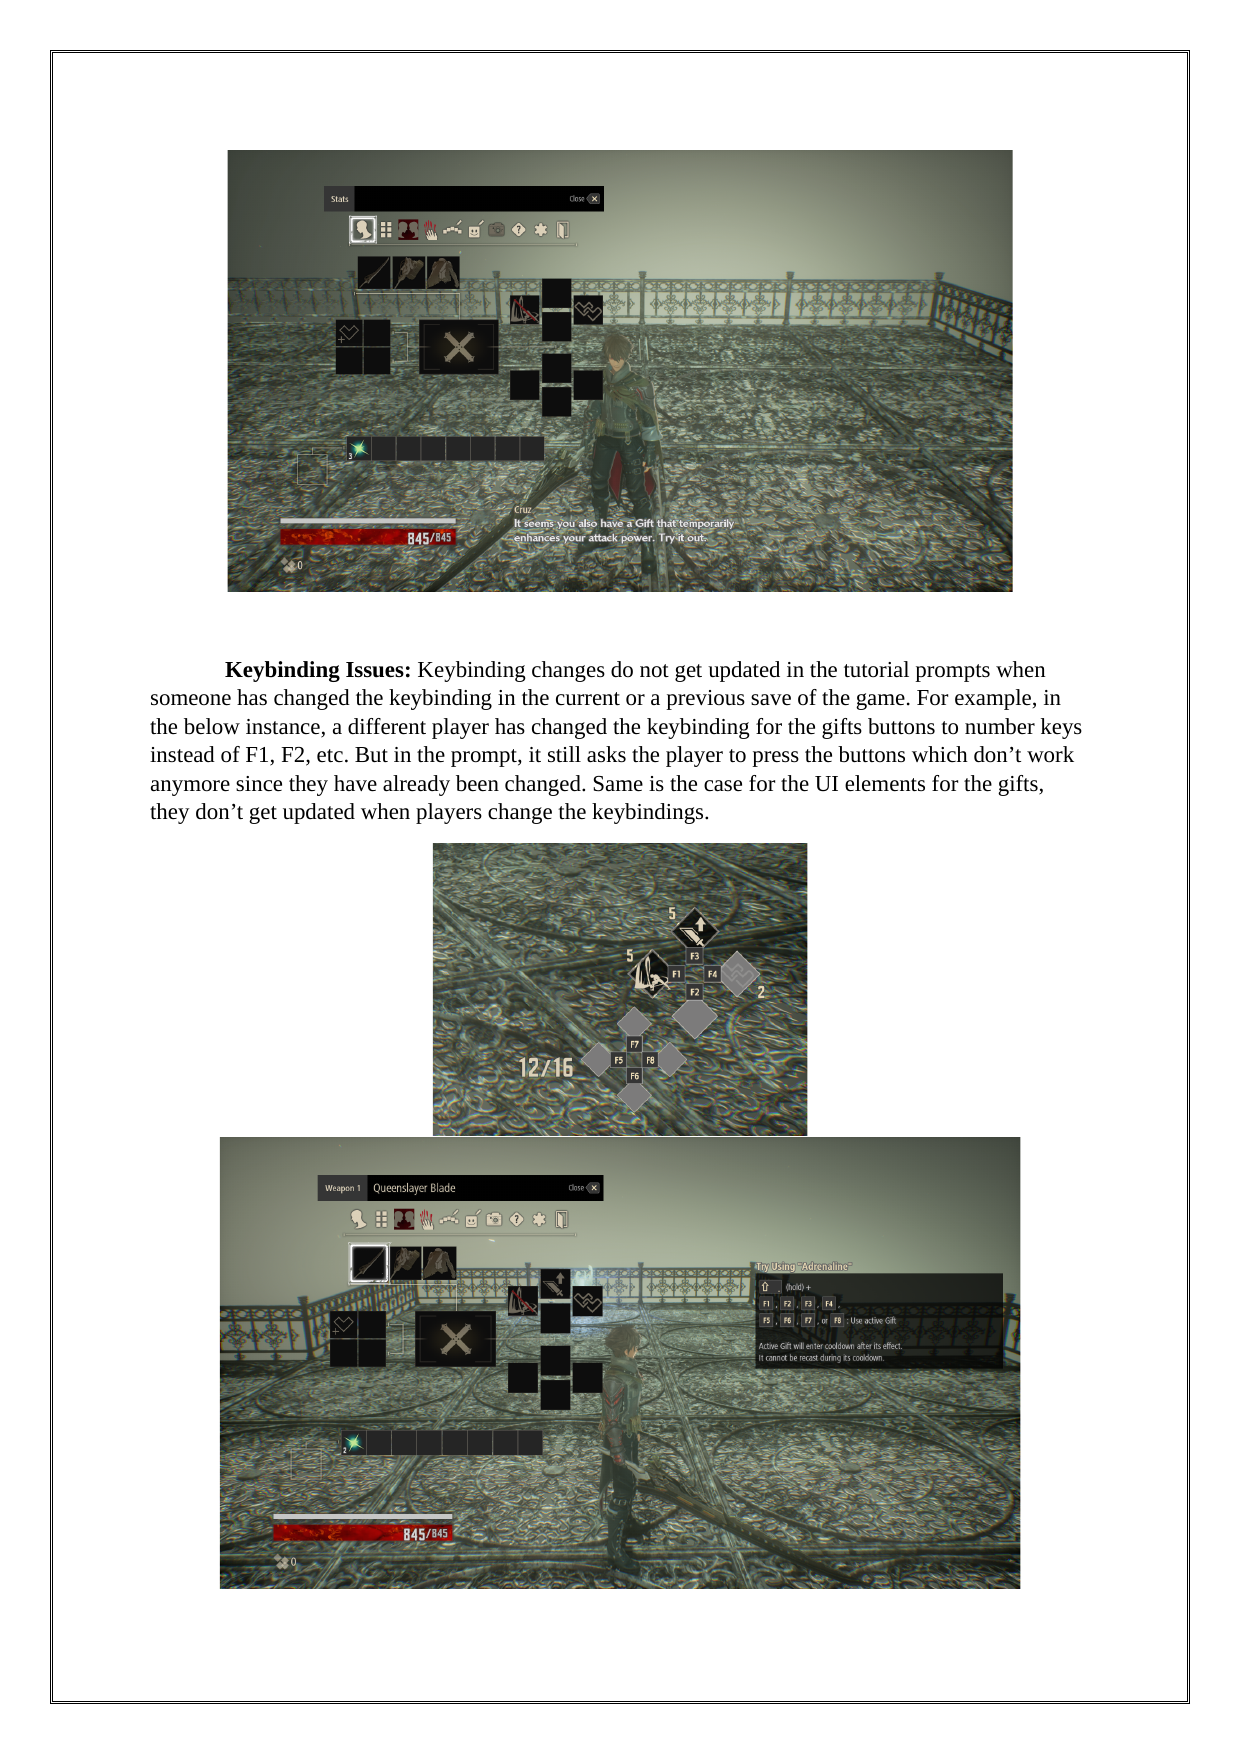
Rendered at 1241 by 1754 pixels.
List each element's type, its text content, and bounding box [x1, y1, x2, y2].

picture [227, 150, 1013, 592]
picture [432, 843, 808, 1136]
picture [219, 1137, 1021, 1589]
text Keybinding Issues: Keybinding changes do not get updated in the tutorial prompts when someone has changed the keybinding in the current or a previous save of the game. For example, in the below instance, a different player has changed the keybinding for the gifts buttons to number keys instead of F1, F2, etc. But in the prompt, it still asks the player to press the buttons which don’t work anymore since they have already been changed. Same is the case for the UI elements for the gifts, they don’t get updated when players change the keybindings. [150, 656, 1090, 824]
